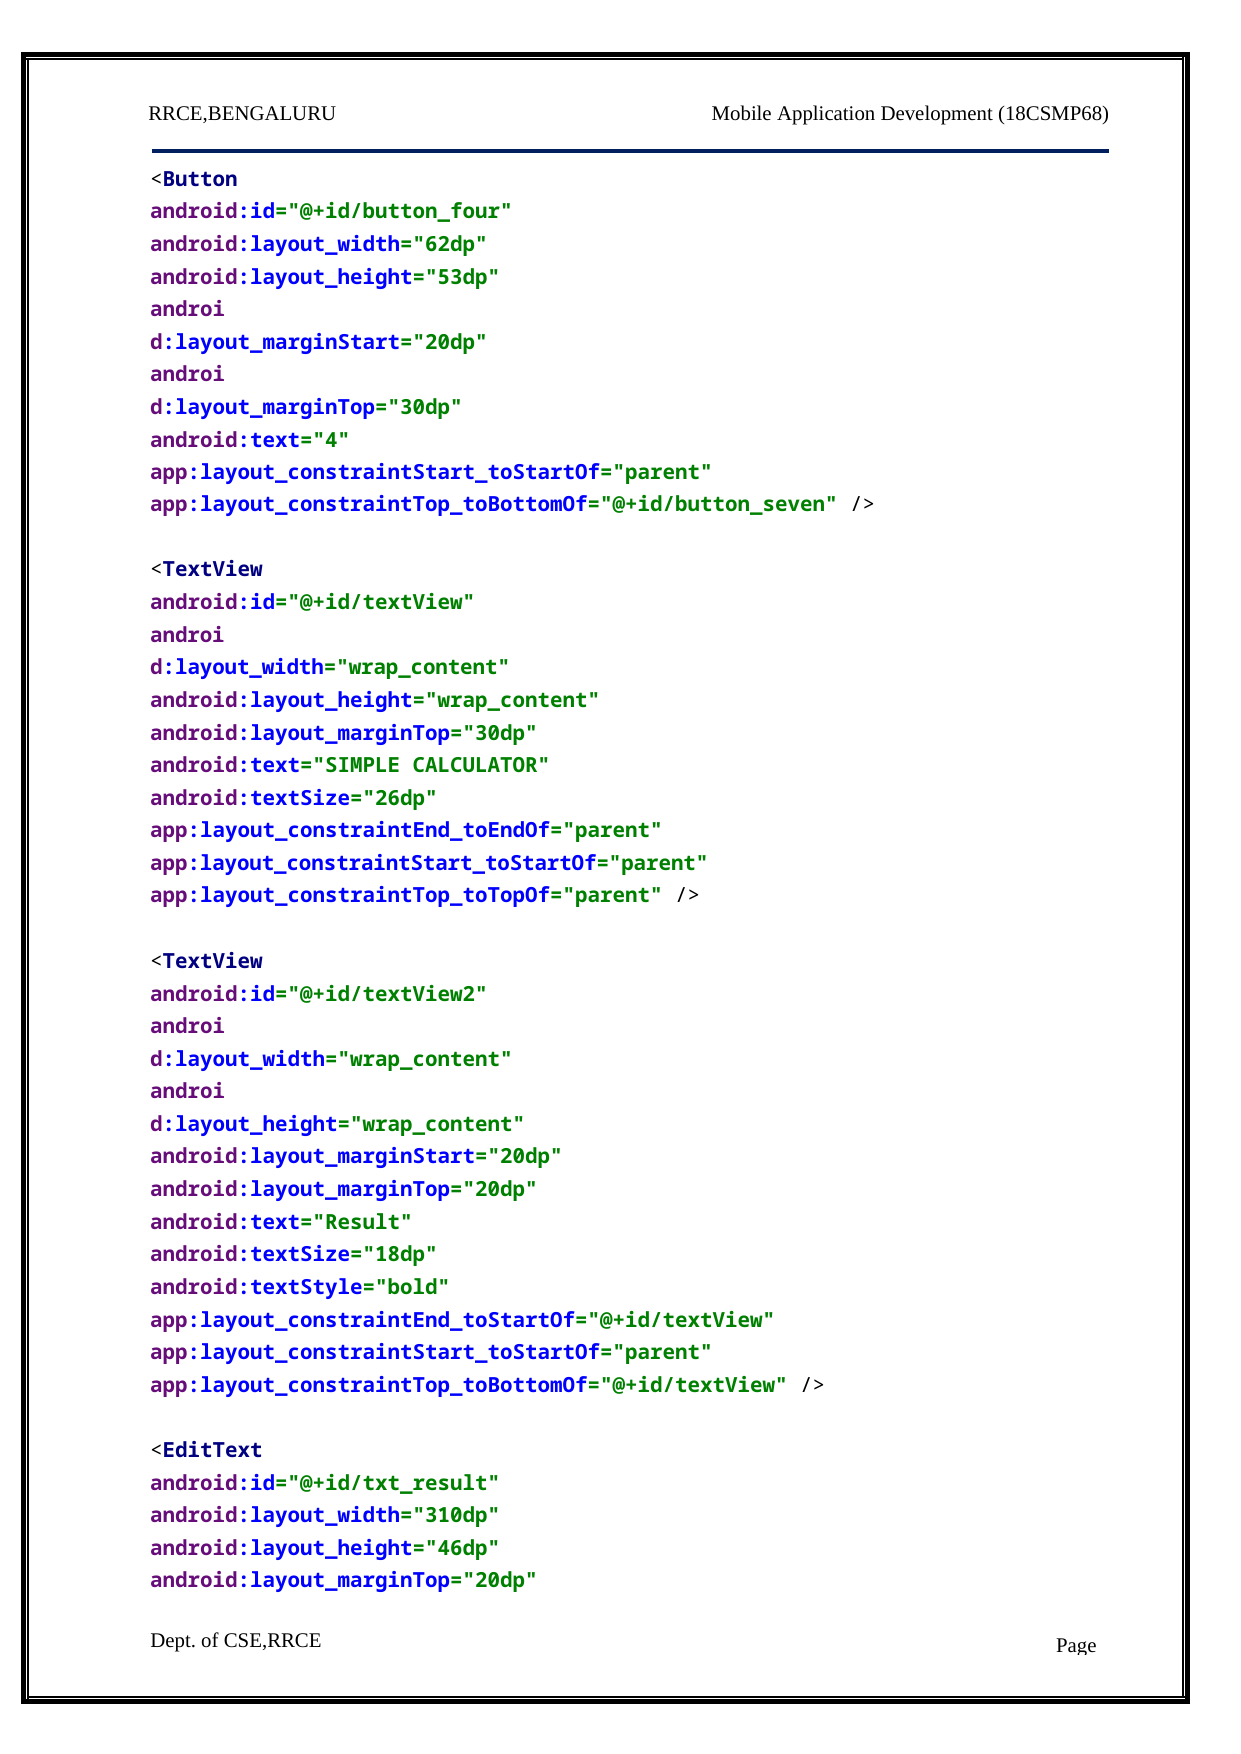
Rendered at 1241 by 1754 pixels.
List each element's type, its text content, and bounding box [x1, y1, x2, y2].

text android:layout_height="wrap_content" android:layout_marginTop="30dp" android:text="SIMPLE CALCULATOR" android:textSize="26dp" app:layout_constraintEnd_toEndOf="parent" app:layout_constraintStart_toStartOf="parent" app:layout_constraintTop_toTopOf="parent" /> [150, 685, 728, 909]
text app:layout_constraintEnd_toStartOf="@+id/textView" app:layout_constraintStart_toStartOf="parent" app:layout_constraintTop_toBottomOf="@+id/textView" /> [150, 1305, 1138, 1398]
text app:layout_constraintStart_toStartOf="parent" app:layout_constraintTop_toBottomOf="@+id/button_seven" /> [150, 457, 1138, 518]
text <TextView android:id="@+id/textView" android:layout_width="wrap_content" [150, 554, 551, 681]
text <Button android:id="@+id/button_four" android:layout_width="62dp" android:layout_height="53dp" android:layout_marginStart="20dp" android:layout_marginTop="30dp" android:text="4" [150, 164, 530, 453]
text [150, 1435, 541, 1594]
text <TextView android:id="@+id/textView2" android:layout_width="wrap_content" android:layout_height="wrap_content" android:layout_marginStart="20dp" android:layout_marginTop="20dp" android:text="Result" android:textSize="18dp" android:textStyle="bold" [150, 946, 563, 1301]
